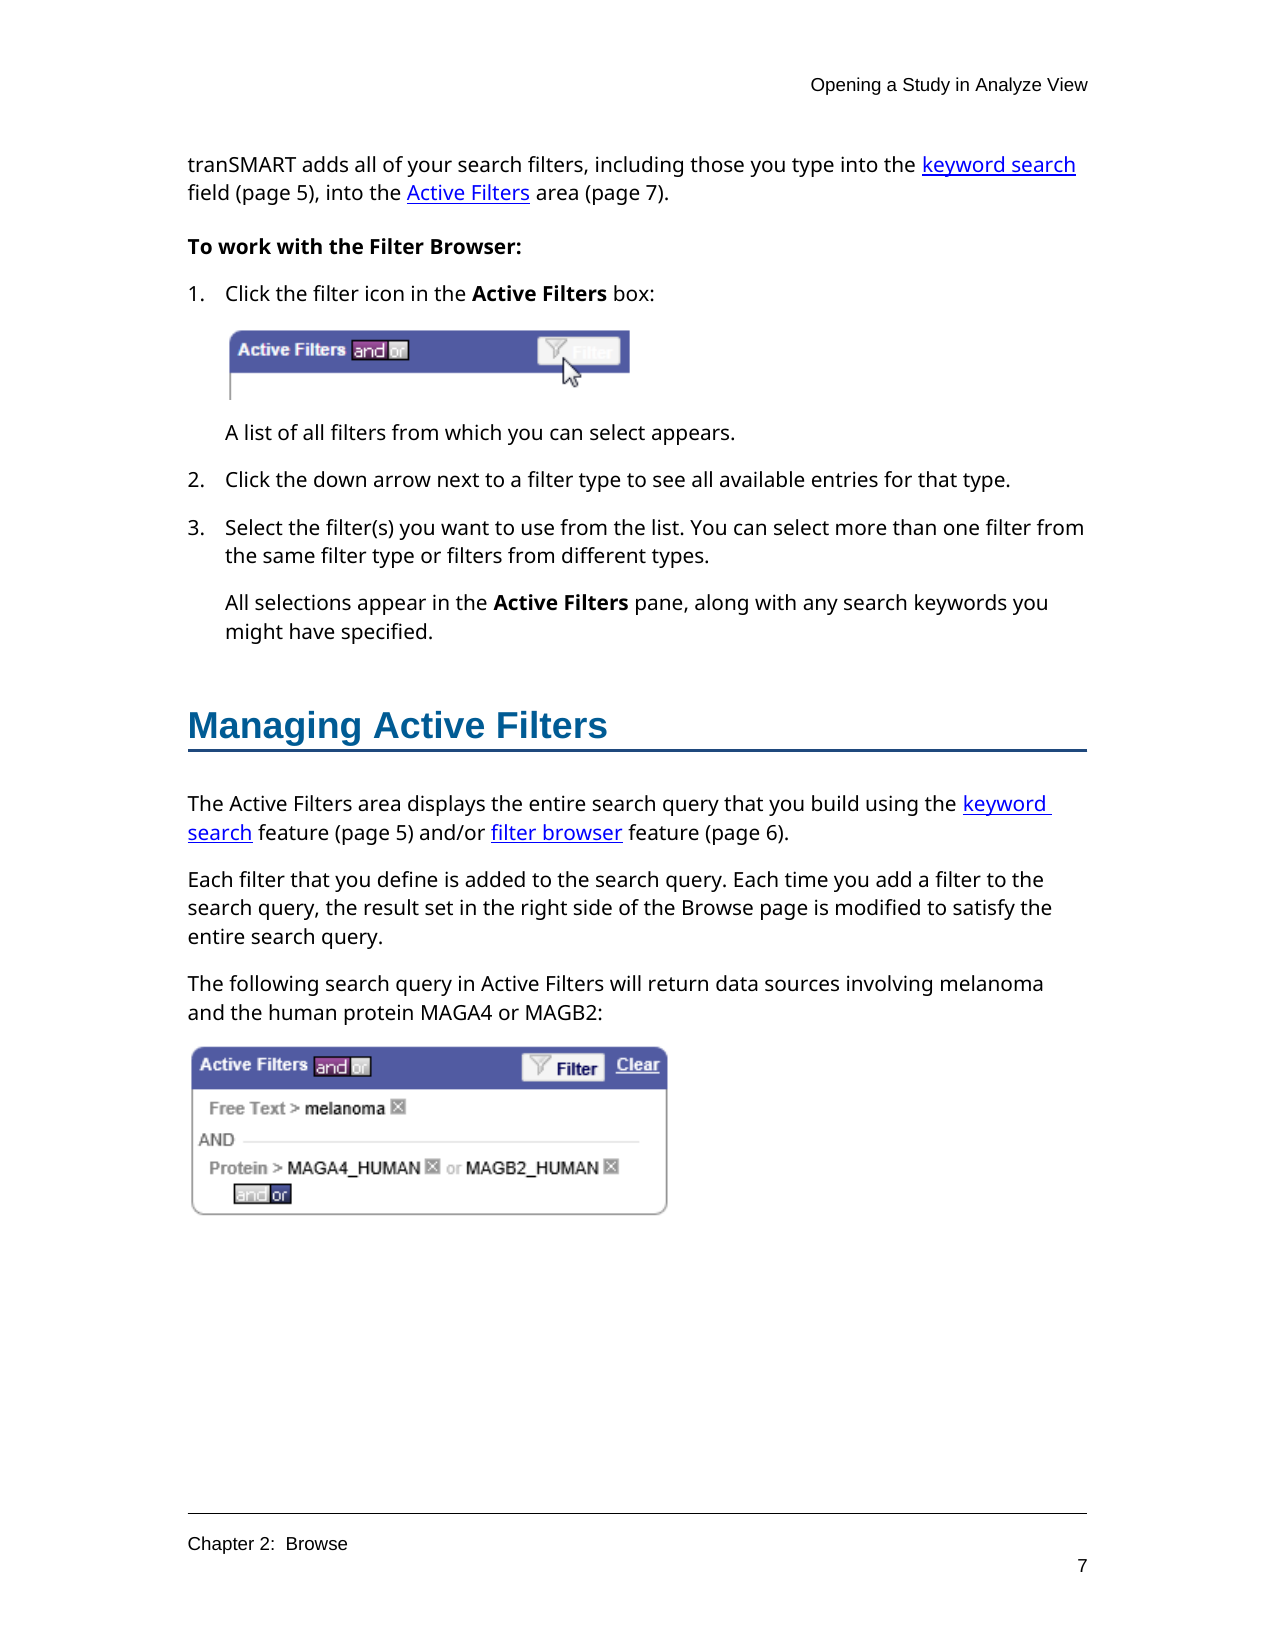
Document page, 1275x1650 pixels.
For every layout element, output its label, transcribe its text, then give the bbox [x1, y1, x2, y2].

text The Active Filters area displays the entire search query that you build using the keyword search feature (page 5) and/or filter browser feature (page 6). [187, 789, 1087, 846]
text The following search query in Active Filters will return data sources involving melanoma and the human protein MAGA4 or MAGB2: [187, 969, 1087, 1026]
list Select the filter(s) you want to use from the list. You can select more than one filter from the same filter type or filters from different types. [187, 513, 1087, 570]
text All selections appear in the Active Filters pane, along with any search keywords you might have specified. [225, 588, 1087, 645]
picture [187, 1044, 673, 1220]
list Click the down arrow next to a filter type to see all available entries for that type. [187, 466, 1087, 494]
picture [225, 326, 630, 400]
text tranSMART adds all of your search filters, including those you type into the keyword search field (page 5), into the Active Filters area (page 7). [187, 150, 1087, 207]
list Click the filter icon in the Active Filters box: [187, 279, 1087, 307]
list To work with the Filter Browser: [187, 232, 1087, 260]
subtitle Managing Active Filters [187, 704, 1087, 752]
text A list of all filters from which you can select appears. [225, 418, 1087, 447]
text Each filter that you define is added to the search query. Each time you add a filter to the search query, the result set in the right side of the Browse page is modified to satisfy the entire search query. [187, 865, 1087, 950]
